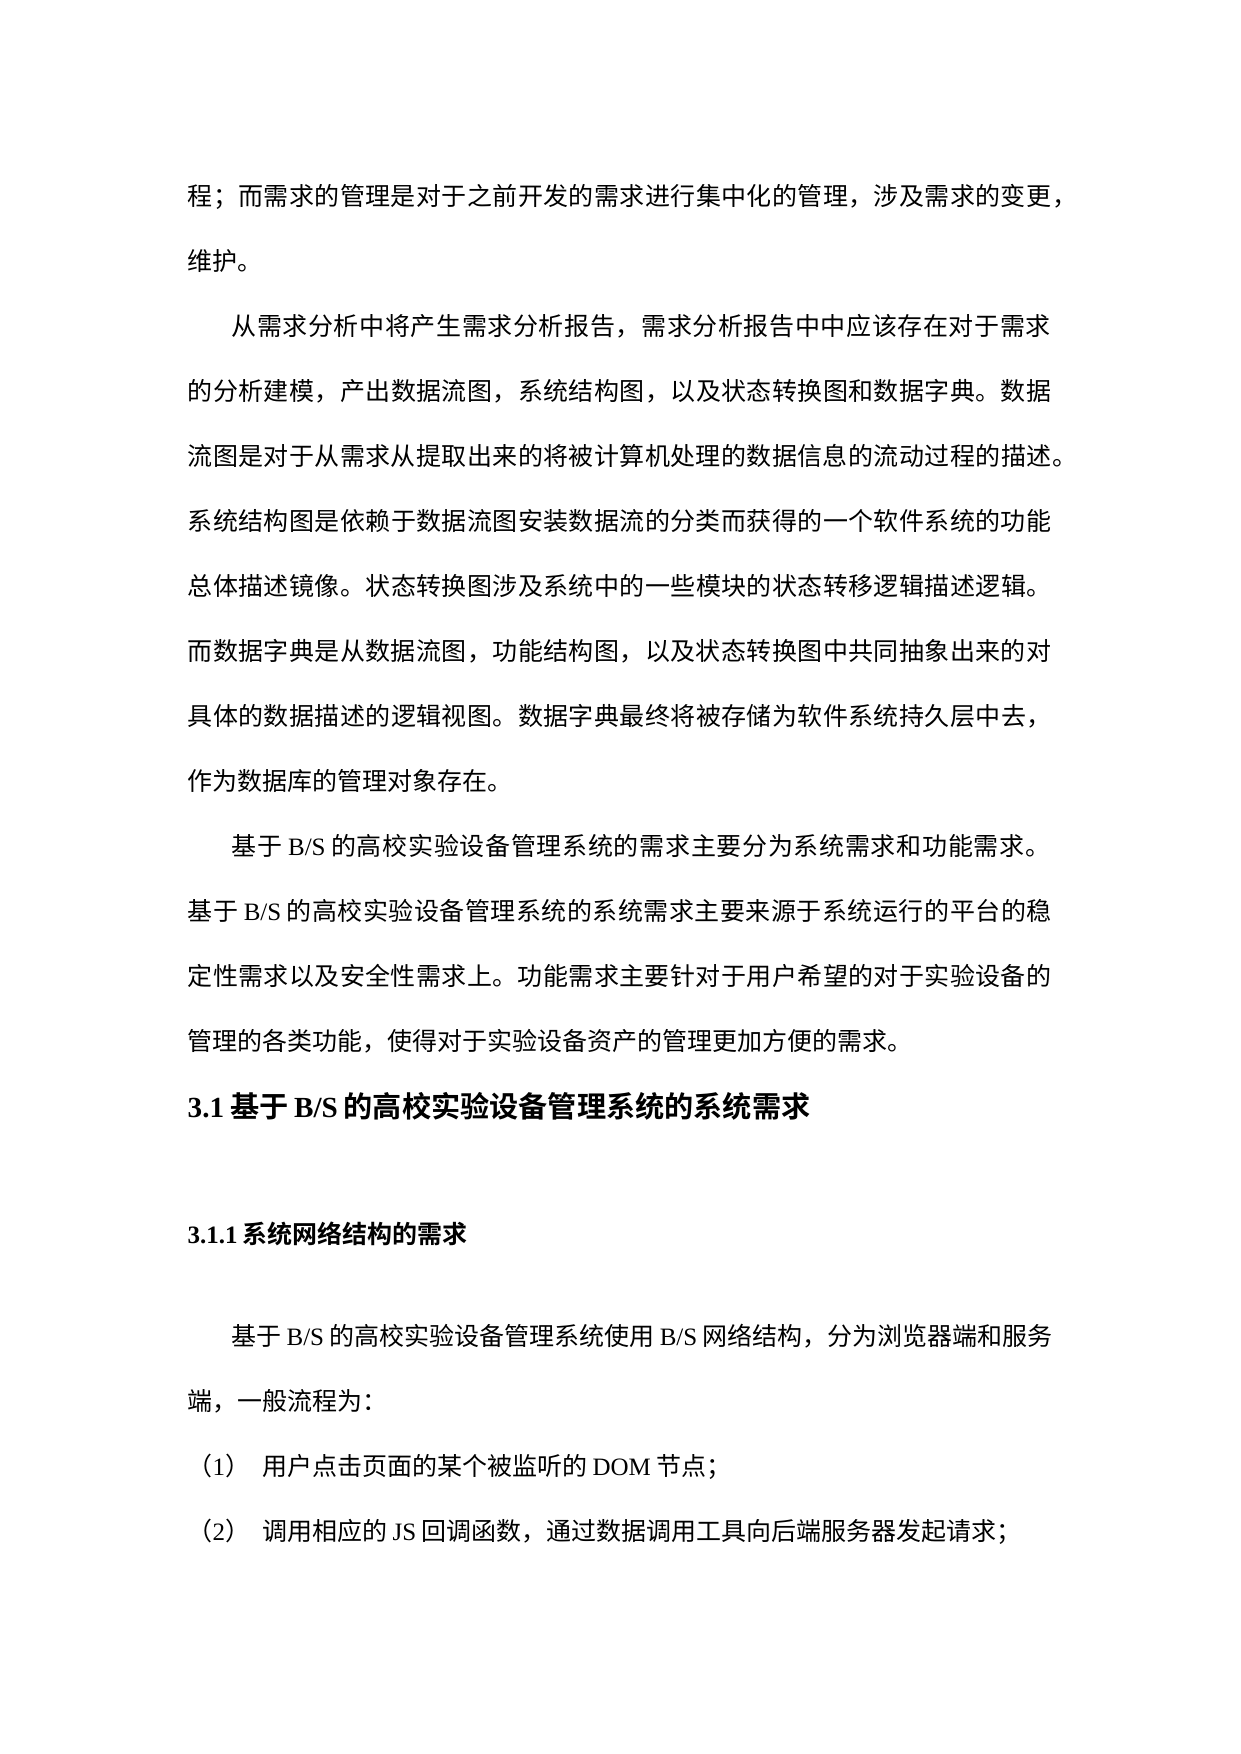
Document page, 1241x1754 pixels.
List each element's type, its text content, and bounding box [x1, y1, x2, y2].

list 用户点击页面的某个被监听的DOM节点； [187, 1432, 1053, 1497]
text 基于B/S的高校实验设备管理系统的需求主要分为系统需求和功能需求。基于B/S的高校实验设备管理系统的系统需求主要来源于系统运行的平台的稳定性需求以及安全性需求上。功能需求主要针对于用户希望的对于实验设备的管理的各类功能，使得对于实验设备资产的管理更加方便的需求。 [187, 812, 1053, 1072]
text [187, 162, 1053, 292]
text 3.1.1系统网络结构的需求 [187, 1200, 1053, 1265]
text 基于B/S的高校实验设备管理系统使用B/S网络结构，分为浏览器端和服务端，一般流程为： [187, 1302, 1053, 1432]
list 调用相应的JS回调函数，通过数据调用工具向后端服务器发起请求； [187, 1497, 1053, 1562]
text 从需求分析中将产生需求分析报告，需求分析报告中中应该存在对于需求的分析建模，产出数据流图，系统结构图，以及状态转换图和数据字典。数据流图是对于从需求从提取出来的将被计算机处理的数据信息的流动过程的描述。系统结构图是依赖于数据流图安装数据流的分类而获得的一个软件系统的功能总体描述镜像。状态转换图涉及系统中的一些模块的状态转移逻辑描述逻辑。而数据字典是从数据流图，功能结构图，以及状态转换图中共同抽象出来的对具体的数据描述的逻辑视图。数据字典最终将被存储为软件系统持久层中去，作为数据库的管理对象存在。 [187, 292, 1053, 812]
text 3.1基于B/S的高校实验设备管理系统的系统需求 [187, 1072, 1053, 1137]
